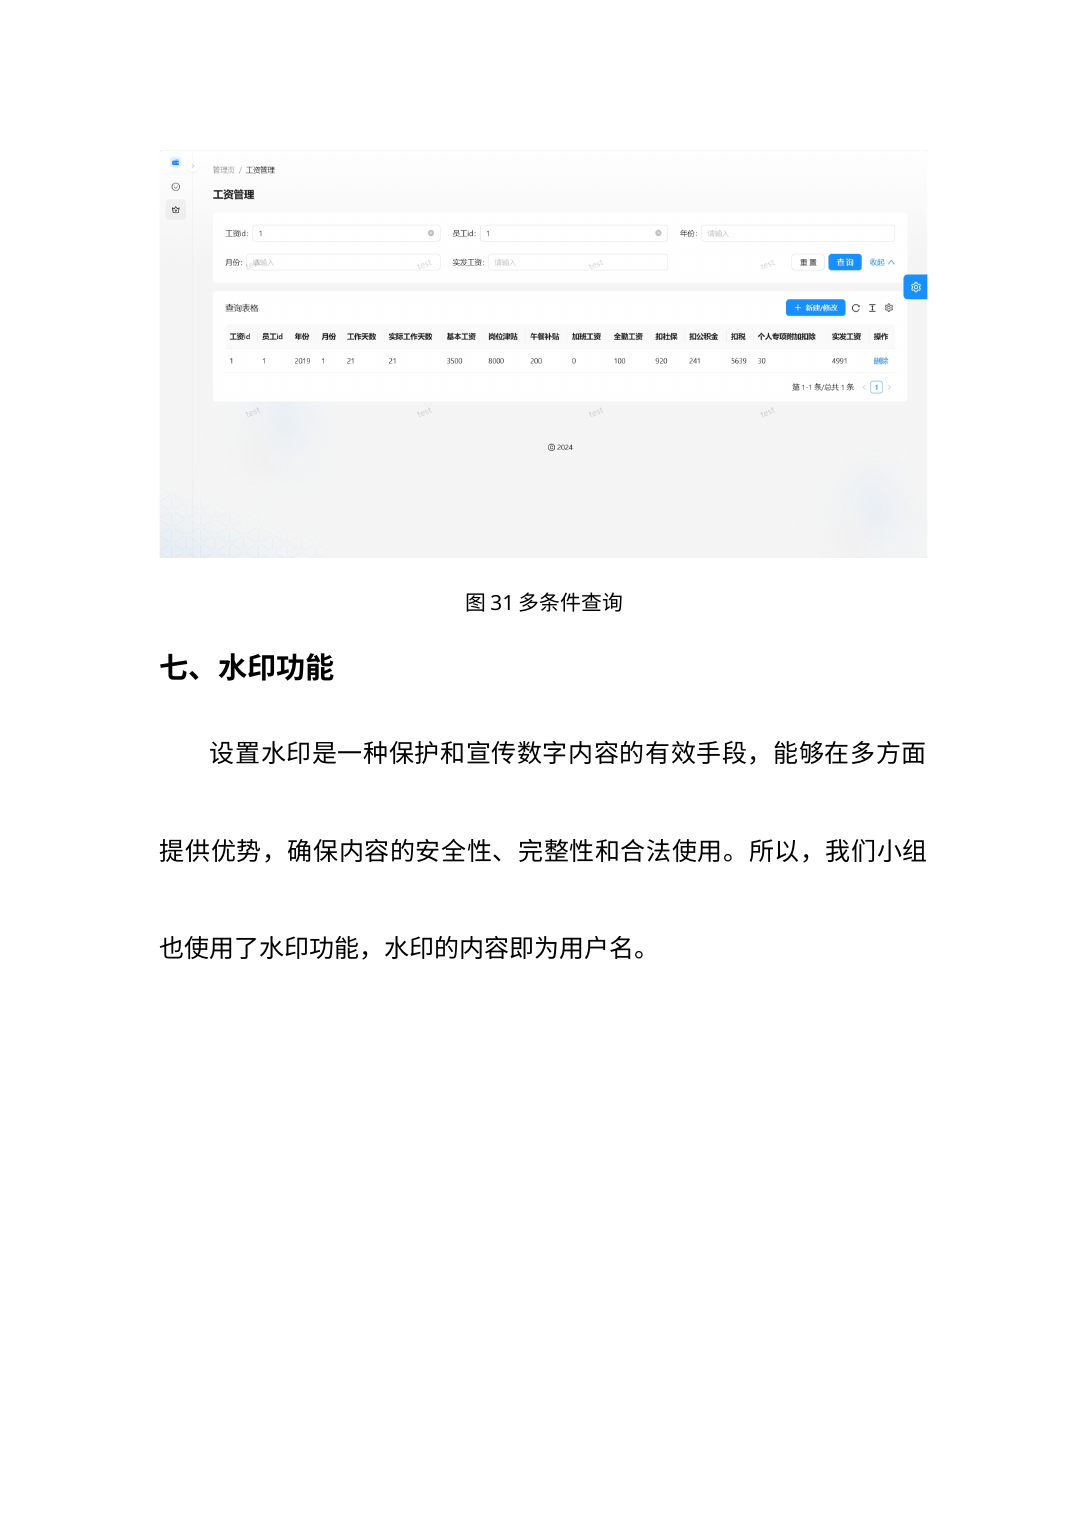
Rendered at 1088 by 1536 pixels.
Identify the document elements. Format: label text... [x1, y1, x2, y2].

text 设置水印是一种保护和宣传数字内容的有效手段，能够在多方面提供优势，确保内容的安全性、完整性和合法使用。所以，我们小组也使用了水印功能，水印的内容即为用户名。 [159, 719, 928, 979]
picture [159, 150, 928, 558]
text 图 31 多条件查询 [159, 585, 928, 618]
text 七、水印功能 [159, 633, 928, 698]
